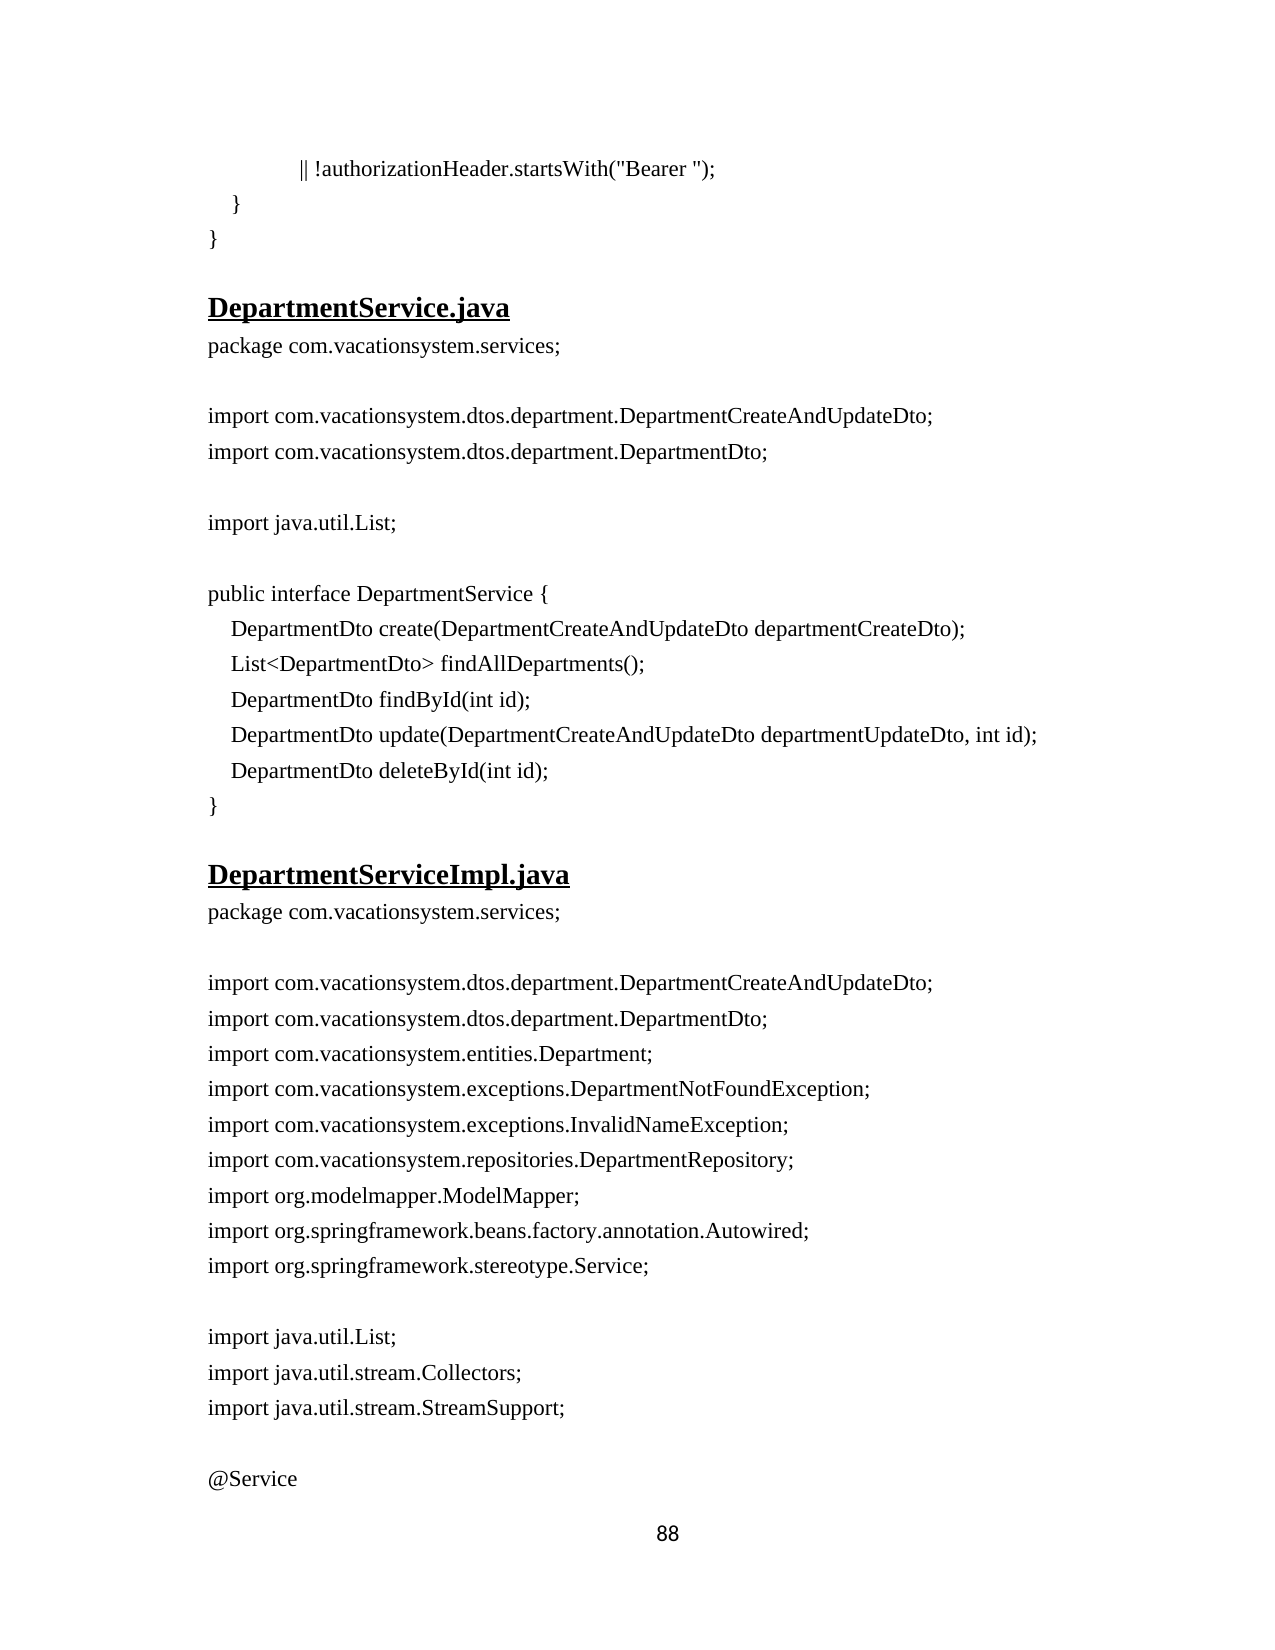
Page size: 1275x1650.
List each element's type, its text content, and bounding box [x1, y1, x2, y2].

text } [148, 785, 1127, 821]
text DepartmentDto findById(int id); [148, 679, 1127, 714]
text } [148, 218, 1127, 254]
text package com.vacationsystem.services; [148, 891, 1127, 927]
text package com.vacationsystem.services; [148, 325, 1127, 360]
text import java.util.stream.StreamSupport; [148, 1387, 1127, 1423]
text DepartmentServiceImpl.java [148, 856, 1127, 891]
text } [148, 183, 1127, 218]
text DepartmentService.java [148, 289, 1127, 325]
text import com.vacationsystem.repositories.DepartmentRepository; [148, 1139, 1127, 1175]
text import java.util.stream.Collectors; [148, 1352, 1127, 1387]
text @Service [148, 1458, 1127, 1493]
text import org.springframework.beans.factory.annotation.Autowired; [148, 1210, 1127, 1246]
text DepartmentDto create(DepartmentCreateAndUpdateDto departmentCreateDto); [148, 608, 1127, 643]
text import com.vacationsystem.exceptions.DepartmentNotFoundException; [148, 1068, 1127, 1104]
text import com.vacationsystem.dtos.department.DepartmentDto; [148, 431, 1127, 466]
text import com.vacationsystem.dtos.department.DepartmentCreateAndUpdateDto; [148, 962, 1127, 998]
text import com.vacationsystem.dtos.department.DepartmentCreateAndUpdateDto; [148, 396, 1127, 431]
text import org.springframework.stereotype.Service; [148, 1246, 1127, 1281]
text DepartmentDto deleteById(int id); [148, 750, 1127, 785]
text List<DepartmentDto> findAllDepartments(); [148, 643, 1127, 679]
text import java.util.List; [148, 502, 1127, 537]
text public interface DepartmentService { [148, 573, 1127, 608]
text import java.util.List; [148, 1316, 1127, 1352]
text || !authorizationHeader.startsWith("Bearer "); [148, 148, 1127, 183]
text import com.vacationsystem.entities.Department; [148, 1033, 1127, 1068]
text DepartmentDto update(DepartmentCreateAndUpdateDto departmentUpdateDto, int id); [148, 714, 1127, 750]
text import com.vacationsystem.exceptions.InvalidNameException; [148, 1104, 1127, 1139]
text import org.modelmapper.ModelMapper; [148, 1175, 1127, 1210]
text import com.vacationsystem.dtos.department.DepartmentDto; [148, 998, 1127, 1033]
